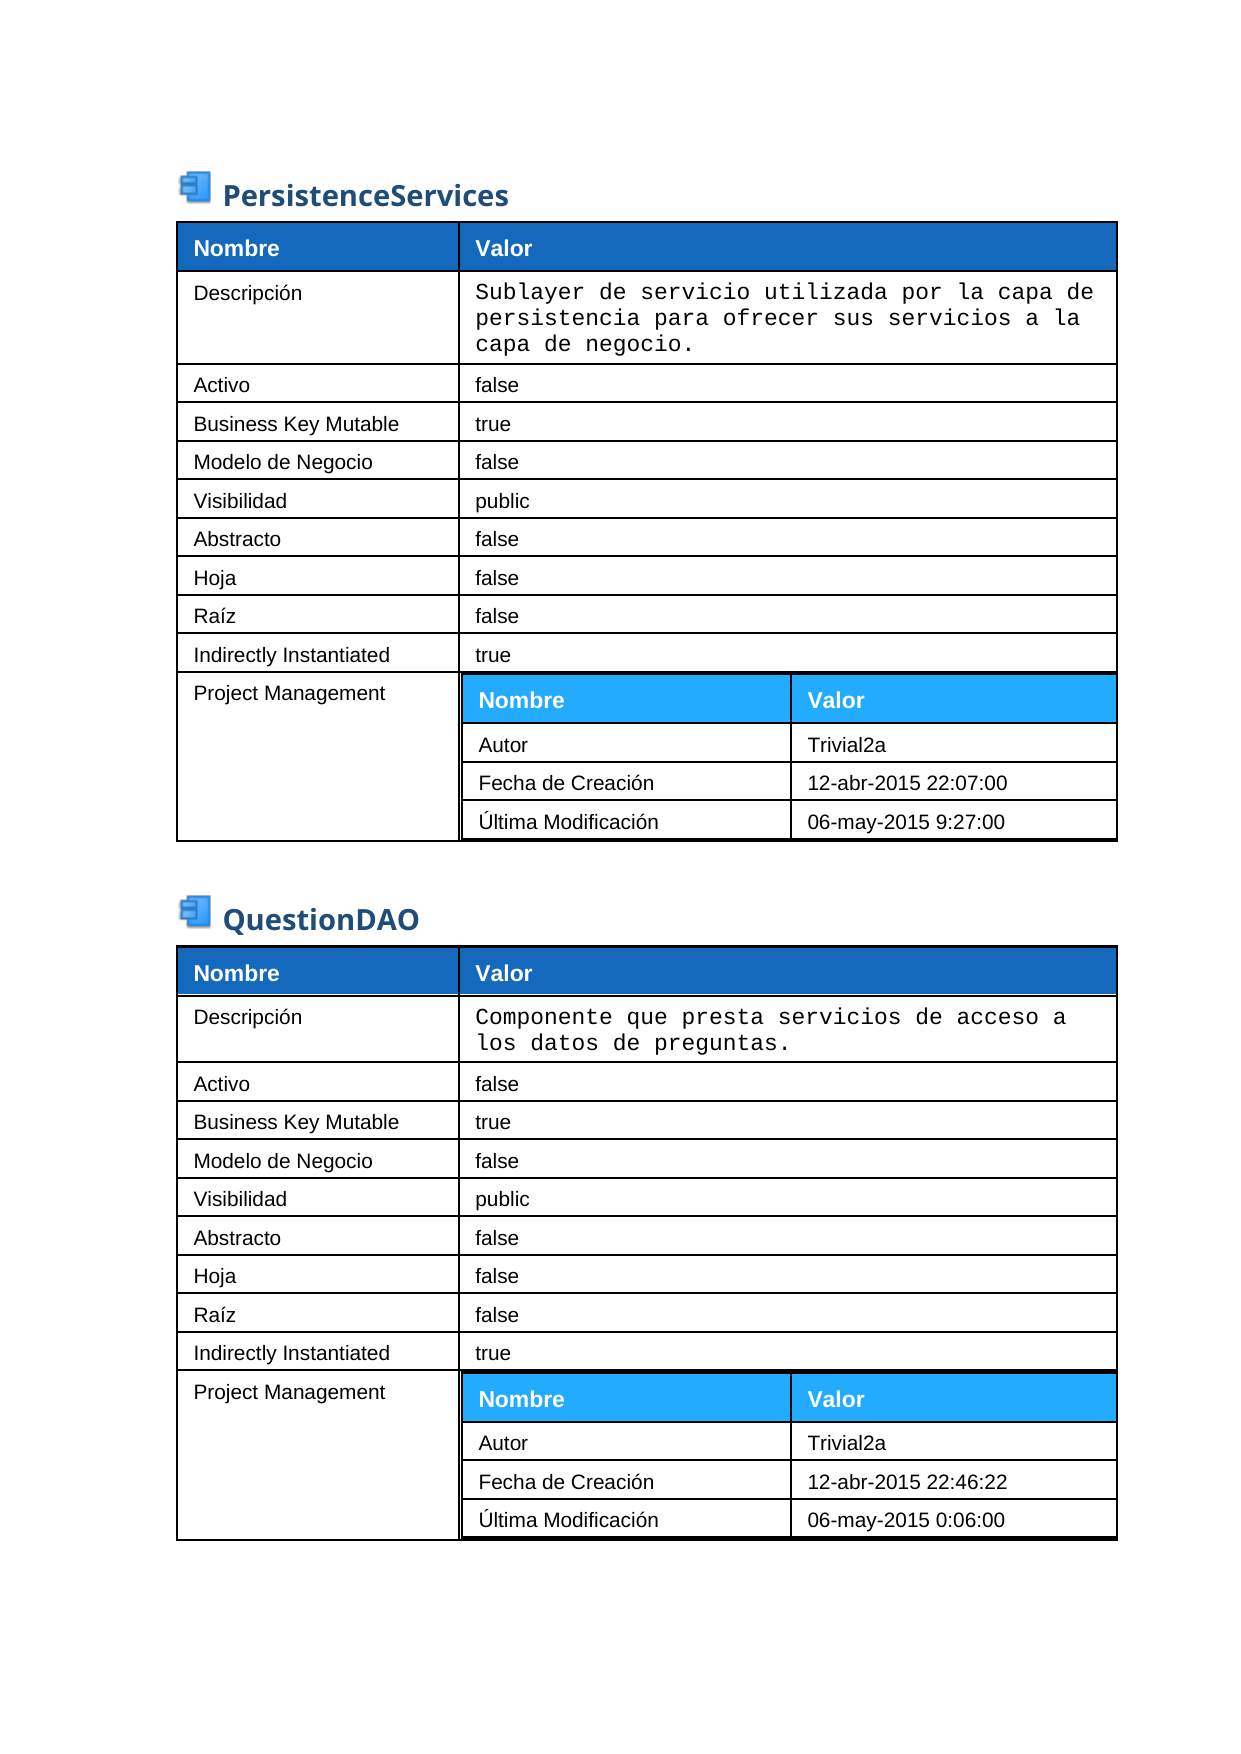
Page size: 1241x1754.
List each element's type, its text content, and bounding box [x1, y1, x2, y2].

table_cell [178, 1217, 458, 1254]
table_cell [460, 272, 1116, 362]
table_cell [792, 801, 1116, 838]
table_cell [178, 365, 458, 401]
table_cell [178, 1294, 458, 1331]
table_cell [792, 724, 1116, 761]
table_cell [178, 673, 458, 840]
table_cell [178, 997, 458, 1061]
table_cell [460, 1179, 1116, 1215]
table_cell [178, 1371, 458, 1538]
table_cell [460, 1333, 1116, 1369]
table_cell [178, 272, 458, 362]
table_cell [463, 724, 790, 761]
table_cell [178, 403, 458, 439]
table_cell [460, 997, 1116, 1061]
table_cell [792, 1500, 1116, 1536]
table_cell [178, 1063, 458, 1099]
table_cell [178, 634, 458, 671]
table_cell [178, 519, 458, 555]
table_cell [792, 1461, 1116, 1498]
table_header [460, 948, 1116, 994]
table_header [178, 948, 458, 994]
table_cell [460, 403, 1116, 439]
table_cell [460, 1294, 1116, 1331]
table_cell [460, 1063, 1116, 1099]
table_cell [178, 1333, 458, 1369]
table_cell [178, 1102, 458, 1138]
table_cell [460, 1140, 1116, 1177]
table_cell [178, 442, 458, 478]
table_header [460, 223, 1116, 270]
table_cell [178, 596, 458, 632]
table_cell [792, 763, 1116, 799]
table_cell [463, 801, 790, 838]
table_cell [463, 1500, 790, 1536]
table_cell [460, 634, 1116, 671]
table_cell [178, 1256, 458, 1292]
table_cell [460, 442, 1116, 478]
subtitle QuestionDAO [177, 893, 1063, 939]
picture [177, 168, 215, 206]
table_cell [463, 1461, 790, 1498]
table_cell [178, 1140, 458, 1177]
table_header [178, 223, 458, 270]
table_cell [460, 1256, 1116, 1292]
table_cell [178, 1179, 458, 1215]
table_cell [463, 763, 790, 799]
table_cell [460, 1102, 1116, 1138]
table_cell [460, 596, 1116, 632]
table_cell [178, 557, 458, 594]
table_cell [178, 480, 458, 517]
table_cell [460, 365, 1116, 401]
subtitle PersistenceServices [177, 168, 1063, 214]
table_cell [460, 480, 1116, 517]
picture [177, 893, 215, 931]
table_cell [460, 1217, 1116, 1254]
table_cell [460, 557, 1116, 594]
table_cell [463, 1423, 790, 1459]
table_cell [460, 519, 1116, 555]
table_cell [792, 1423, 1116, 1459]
